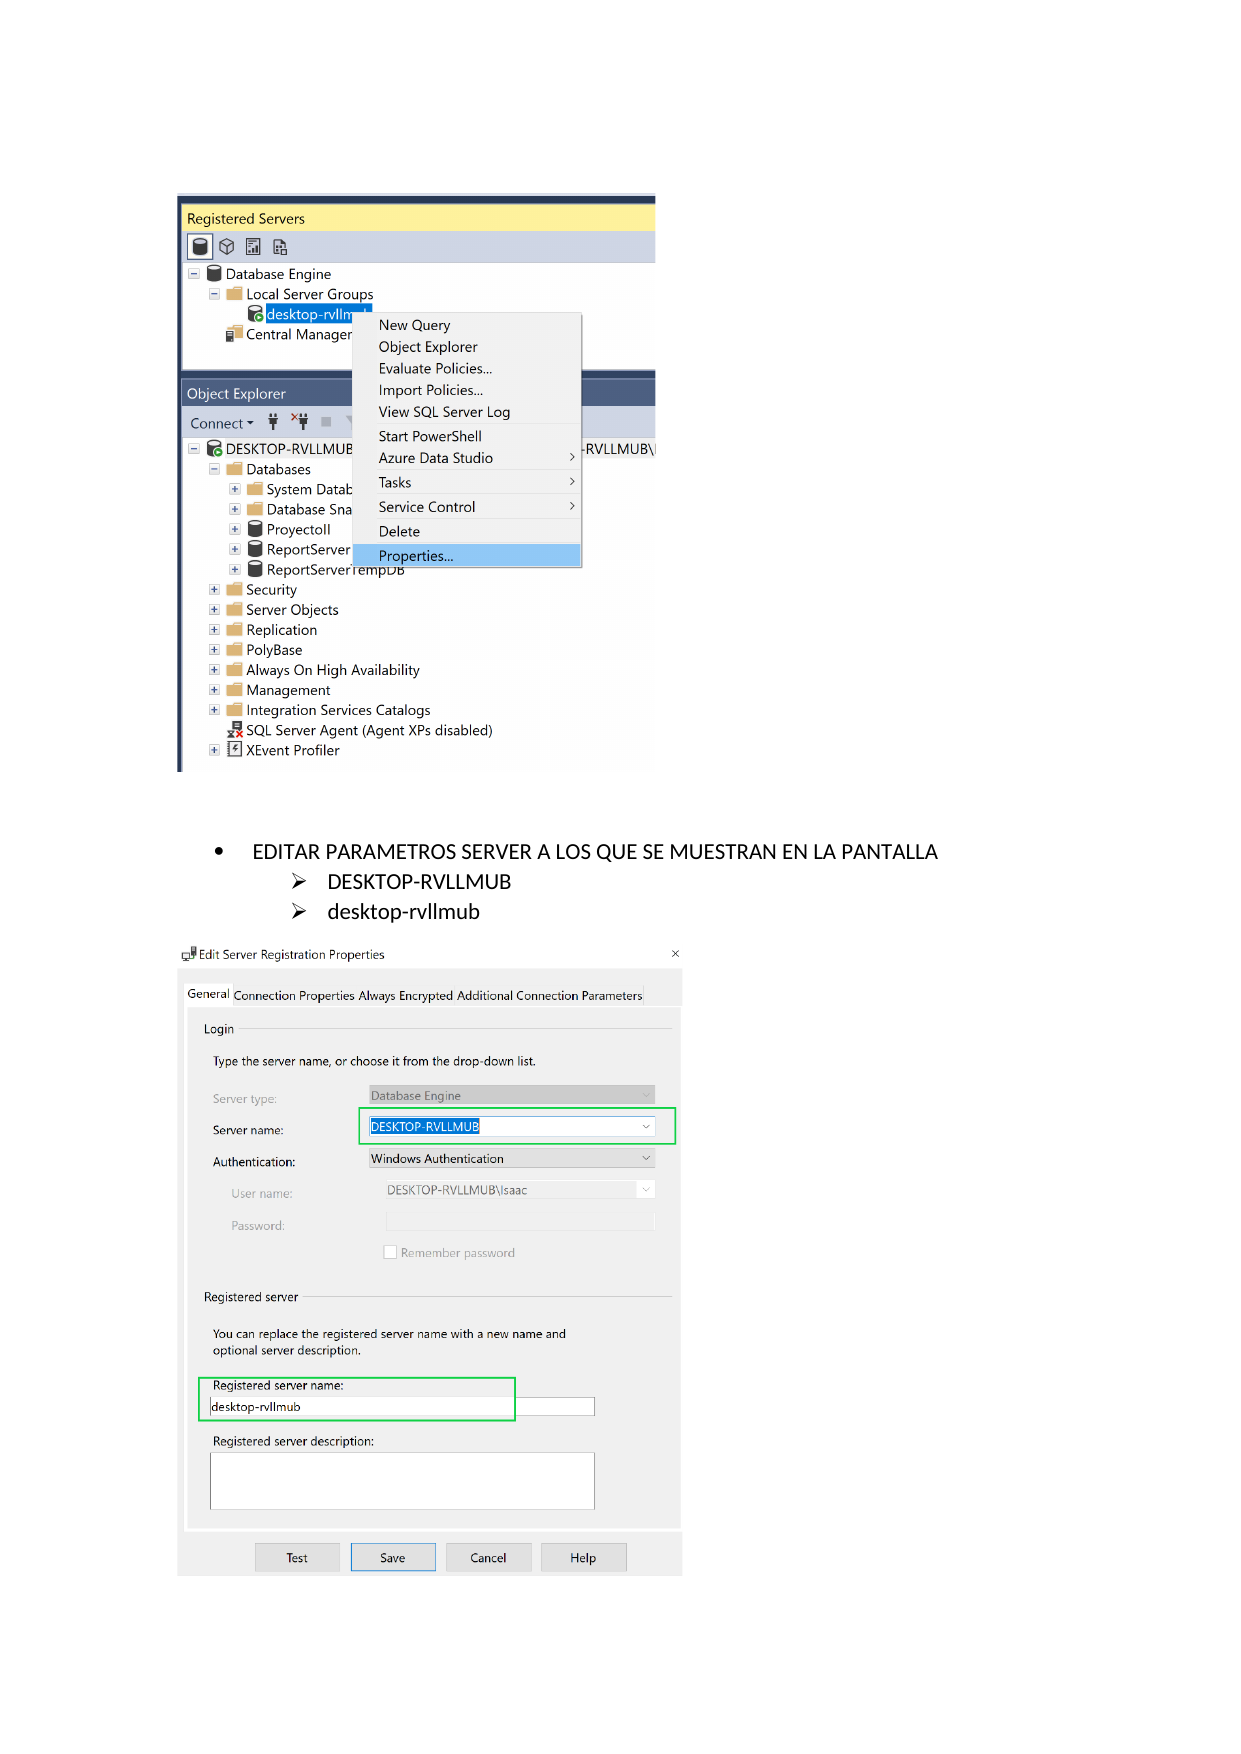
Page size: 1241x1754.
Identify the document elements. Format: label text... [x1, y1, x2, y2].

list EDITAR PARAMETROS SERVER A LOS QUE SE MUESTRAN EN LA PANTALLA [215, 837, 1063, 865]
picture [177, 193, 656, 772]
list DESKTOP-RVLLMUB [290, 867, 1063, 895]
list desktop-rvllmub [290, 897, 1063, 925]
picture [177, 944, 683, 1576]
